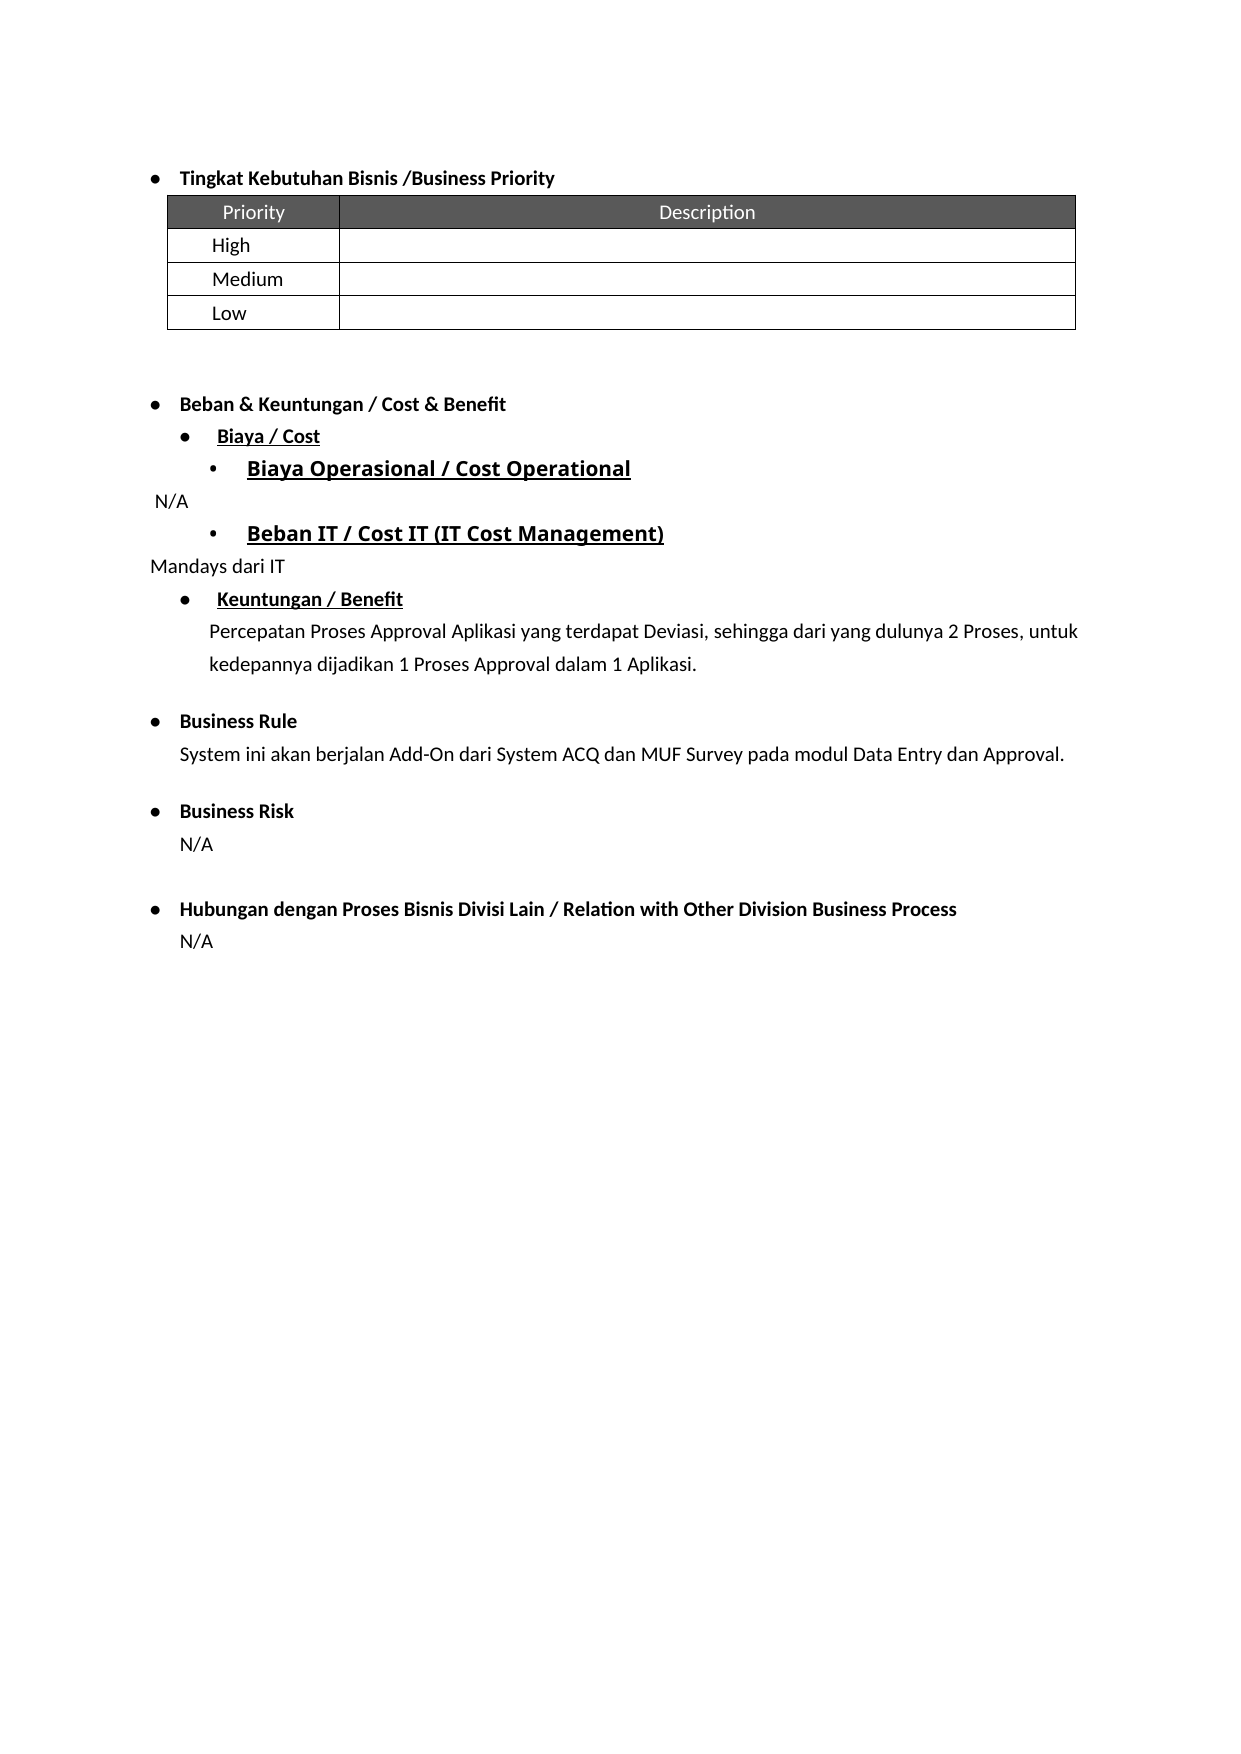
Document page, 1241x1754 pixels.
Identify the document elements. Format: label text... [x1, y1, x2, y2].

table_cell Medium [168, 263, 339, 295]
list Business Rule [150, 705, 1090, 737]
list Hubungan dengan Proses Bisnis Divisi Lain / Relation with Other Division Business Process [150, 892, 1090, 925]
text System ini akan berjalan Add-On dari System ACQ dan MUF Survey pada modul Data Entry dan Approval. [179, 737, 1090, 770]
list Keuntungan / Benefit [179, 582, 1090, 615]
text Percepatan Proses Approval Aplikasi yang terdapat Deviasi, sehingga dari yang dulunya 2 Proses, untuk kedepannya dijadikan 1 Proses Approval dalam 1 Aplikasi. [209, 615, 1090, 680]
table_cell [340, 229, 1075, 262]
list Beban & Keuntungan / Cost & Benefit [150, 387, 1090, 420]
table_header Priority [168, 196, 339, 228]
text N/A [150, 485, 1090, 517]
list Biaya / Cost [179, 420, 1090, 452]
list Beban IT / Cost IT (IT Cost Management) [209, 517, 1090, 550]
list Biaya Operasional / Cost Operational [209, 452, 1090, 485]
table_cell High [168, 229, 339, 262]
table_cell Low [168, 296, 339, 329]
list Business Risk [150, 795, 1090, 827]
list Tingkat Kebutuhan Bisnis /Business Priority [150, 162, 1090, 194]
text N/A [179, 827, 1090, 860]
text Mandays dari IT [150, 550, 1090, 582]
text N/A [179, 925, 1090, 957]
table_cell [340, 296, 1075, 329]
table_header Description [340, 196, 1075, 228]
table_cell [340, 263, 1075, 295]
